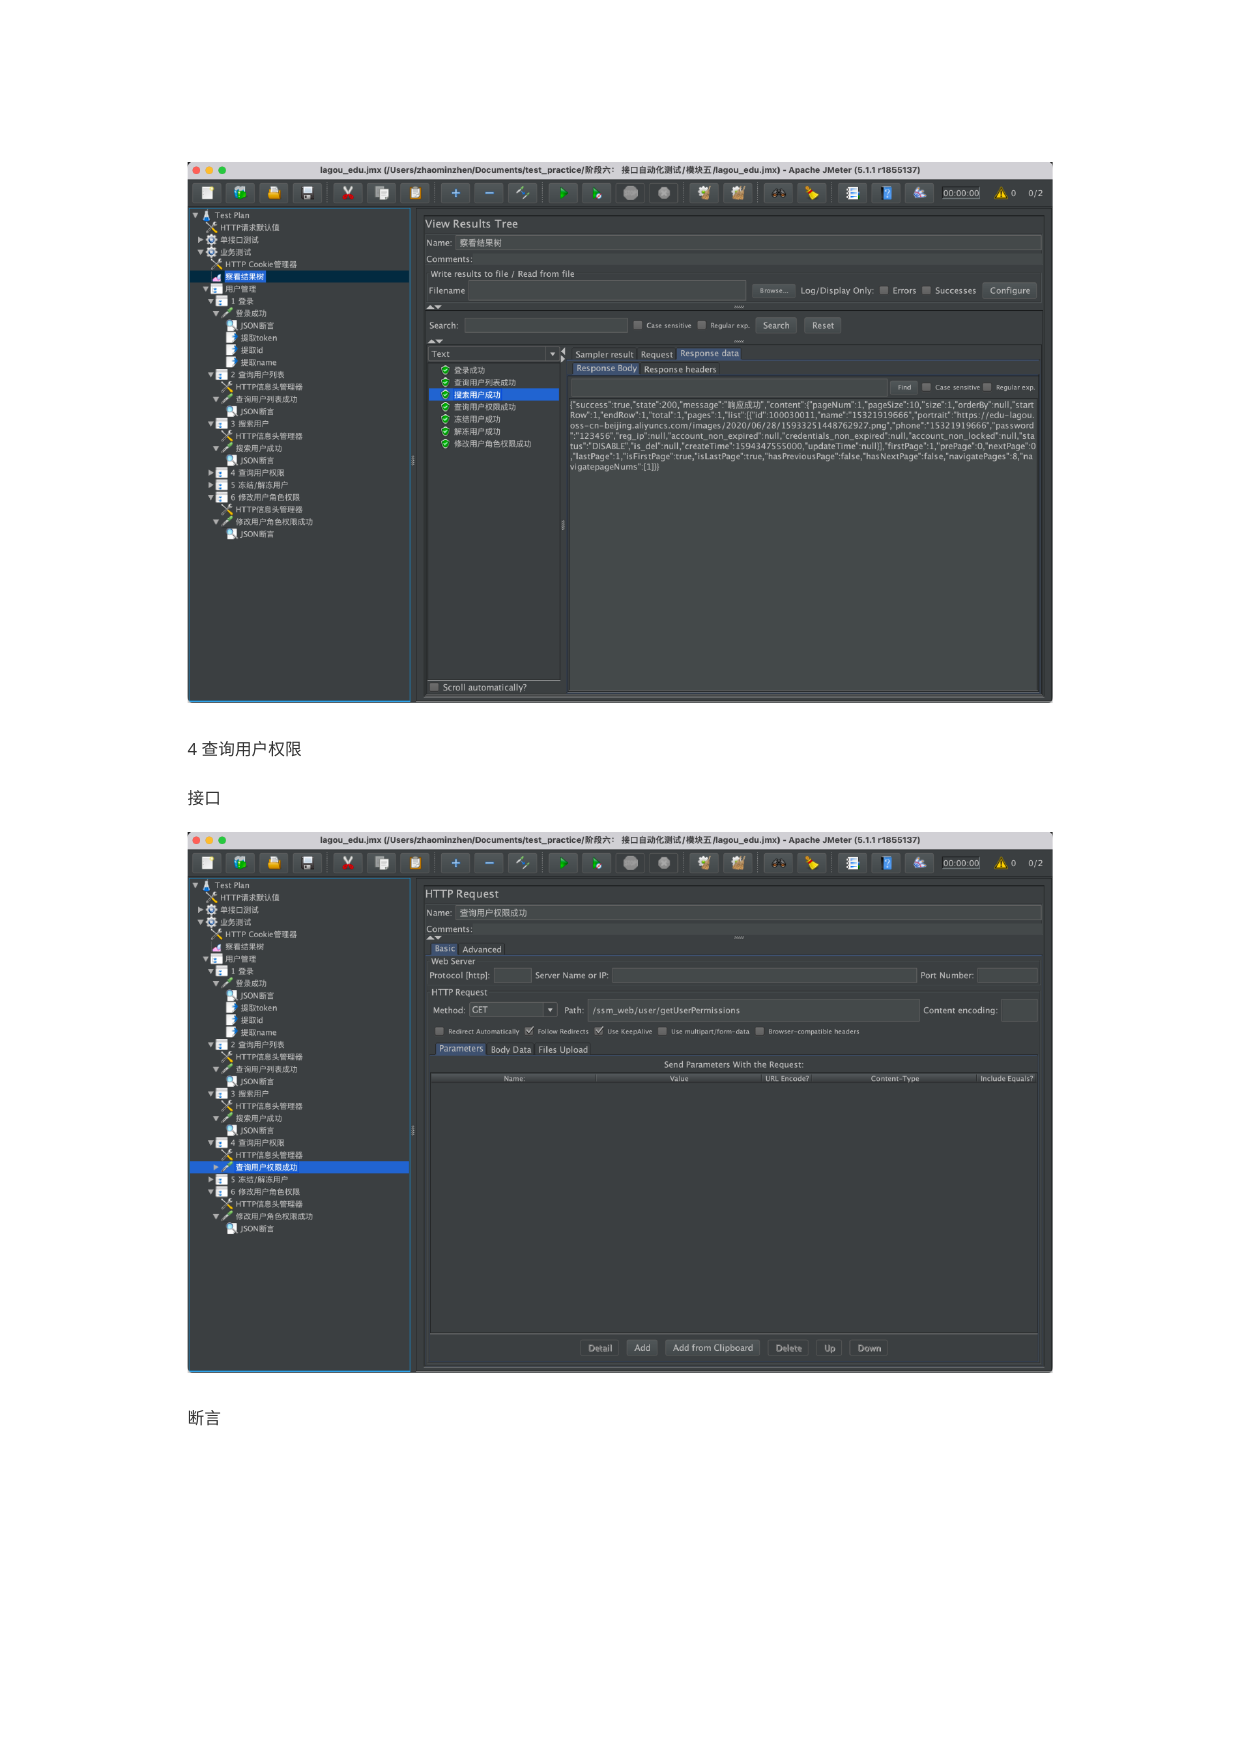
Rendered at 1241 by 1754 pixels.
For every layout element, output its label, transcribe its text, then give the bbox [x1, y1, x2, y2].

text 4 查询用户权限 [187, 732, 1053, 764]
text 断言 [187, 1402, 1053, 1434]
picture [187, 162, 1053, 703]
picture [187, 832, 1053, 1373]
text 接口 [187, 782, 1053, 814]
